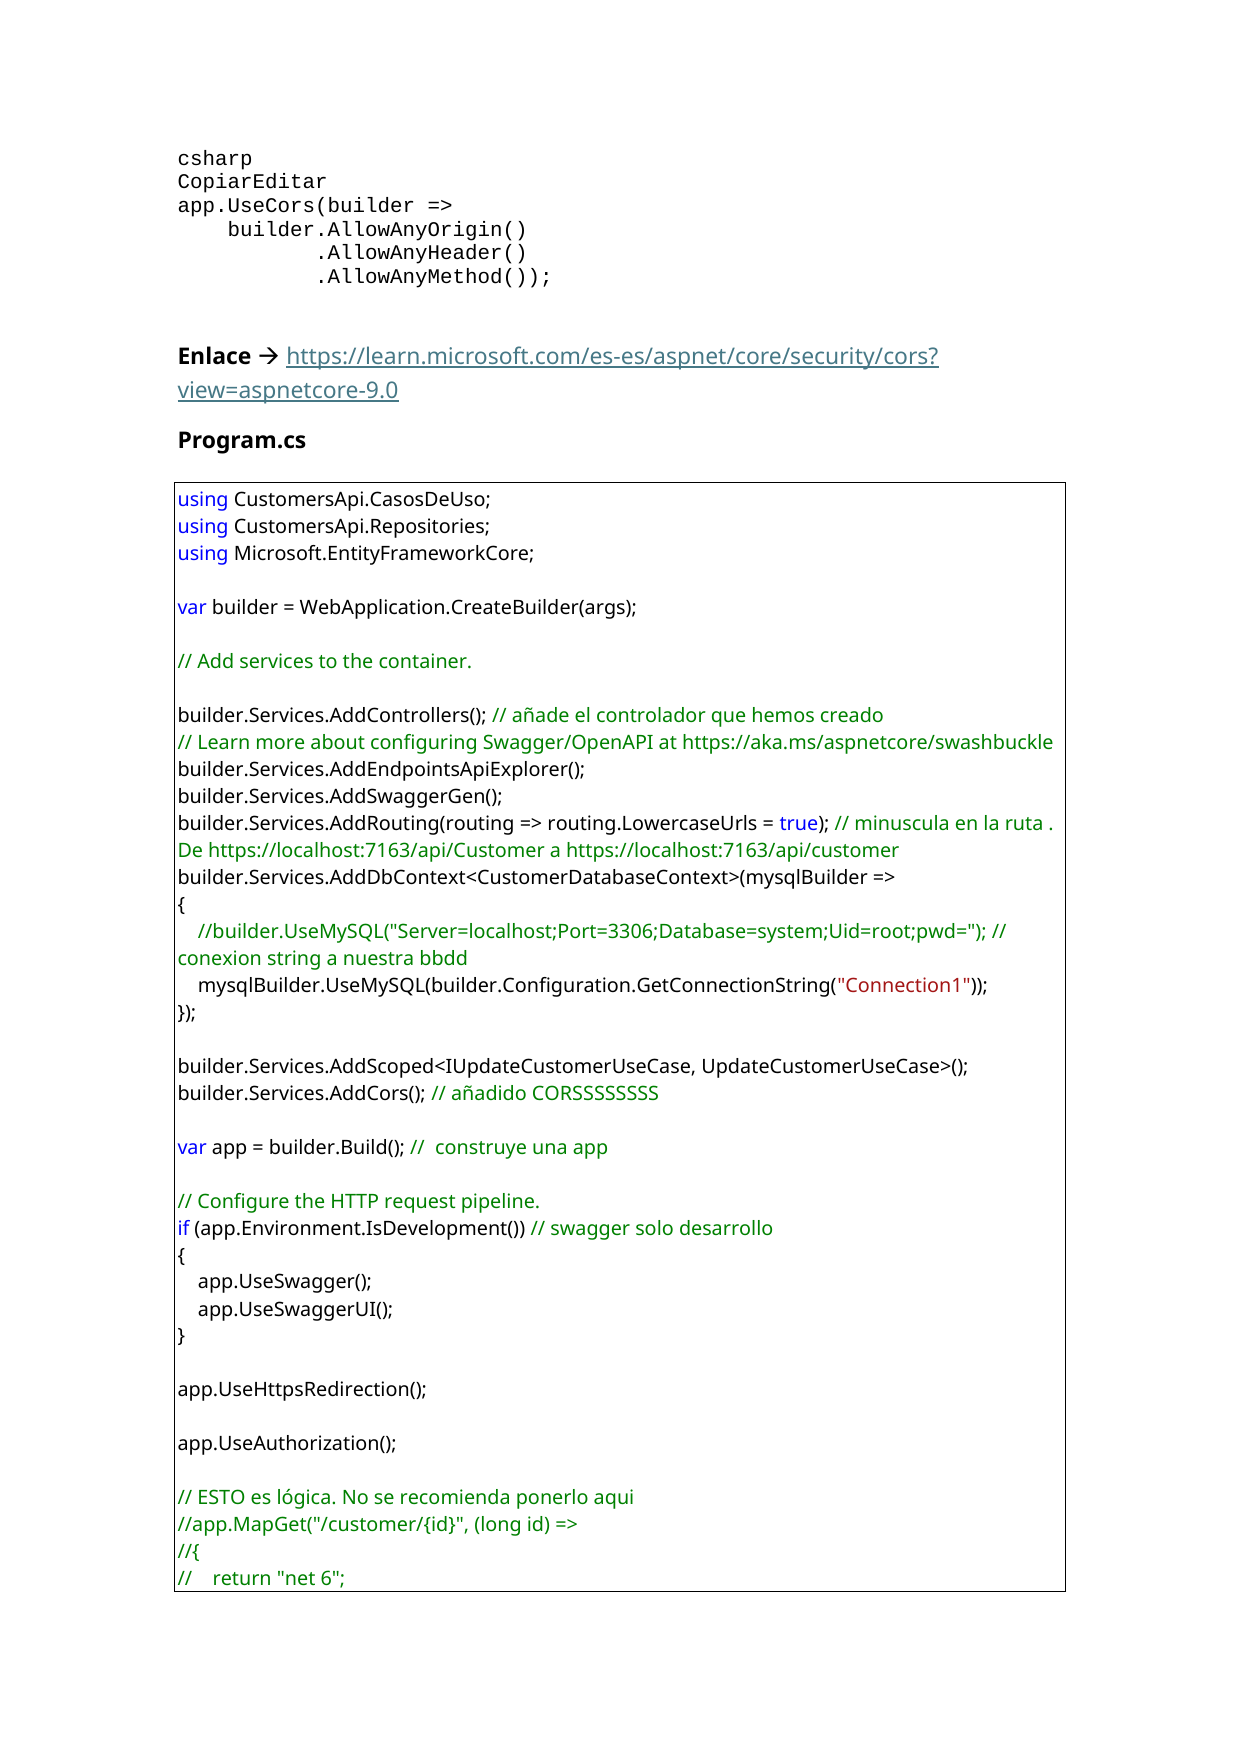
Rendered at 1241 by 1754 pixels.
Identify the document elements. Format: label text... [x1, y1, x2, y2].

text using CustomersApi.CasosDeUso; [175, 483, 1065, 512]
text // Configure the HTTP request pipeline. [177, 1187, 1063, 1214]
text builder.Services.AddSwaggerGen(); [177, 782, 1063, 809]
text app.UseCors(builder => [177, 195, 1063, 218]
text var app = builder.Build(); // construye una app [177, 1133, 1063, 1160]
text using CustomersApi.Repositories; [177, 512, 1063, 539]
text app.UseHttpsRedirection(); [177, 1376, 1063, 1403]
text //app.MapGet("/customer/{id}", (long id) => [177, 1511, 1063, 1538]
text app.UseAuthorization(); [177, 1430, 1063, 1457]
text builder.Services.AddDbContext<CustomerDatabaseContext>(mysqlBuilder => [177, 863, 1063, 890]
text Enlace https://learn.microsoft.com/es-es/aspnet/core/security/cors?view=aspnetcore-9.0 [177, 340, 1063, 405]
text } [177, 1322, 1063, 1349]
text using Microsoft.EntityFrameworkCore; [177, 539, 1063, 566]
text app.UseSwagger(); [177, 1268, 1063, 1295]
text CopiarEditar [177, 171, 1063, 195]
text app.UseSwaggerUI(); [177, 1295, 1063, 1322]
text // Learn more about configuring Swagger/OpenAPI at https://aka.ms/aspnetcore/swashbuckle [177, 728, 1063, 755]
text builder.Services.AddCors(); // añadido CORSSSSSSSS [177, 1079, 1063, 1106]
text builder.Services.AddRouting(routing => routing.LowercaseUrls = true); // minuscula en la ruta . De https://localhost:7163/api/Customer a https://localhost:7163/api/customer [177, 809, 1063, 863]
text .AllowAnyHeader() [177, 242, 1063, 266]
text if (app.Environment.IsDevelopment()) // swagger solo desarrollo [177, 1214, 1063, 1241]
text { [177, 890, 1063, 917]
text builder.Services.AddEndpointsApiExplorer(); [177, 755, 1063, 782]
text //{ [177, 1538, 1063, 1564]
text mysqlBuilder.UseMySQL(builder.Configuration.GetConnectionString("Connection1")); [177, 971, 1063, 998]
text { [177, 1241, 1063, 1268]
text // Add services to the container. [177, 647, 1063, 674]
text Program.cs [177, 424, 1063, 455]
text .AllowAnyMethod()); [177, 266, 1063, 289]
text builder.AllowAnyOrigin() [177, 218, 1063, 242]
text builder.Services.AddControllers(); // añade el controlador que hemos creado [177, 701, 1063, 728]
text // ESTO es lógica. No se recomienda ponerlo aqui [177, 1484, 1063, 1511]
text }); [177, 998, 1063, 1025]
text builder.Services.AddScoped<IUpdateCustomerUseCase, UpdateCustomerUseCase>(); [177, 1052, 1063, 1079]
text // return "net 6"; [177, 1564, 1063, 1591]
text //builder.UseMySQL("Server=localhost;Port=3306;Database=system;Uid=root;pwd="); // conexion string a nuestra bbdd [177, 917, 1063, 971]
text csharp [177, 148, 1063, 171]
text var builder = WebApplication.CreateBuilder(args); [177, 593, 1063, 620]
